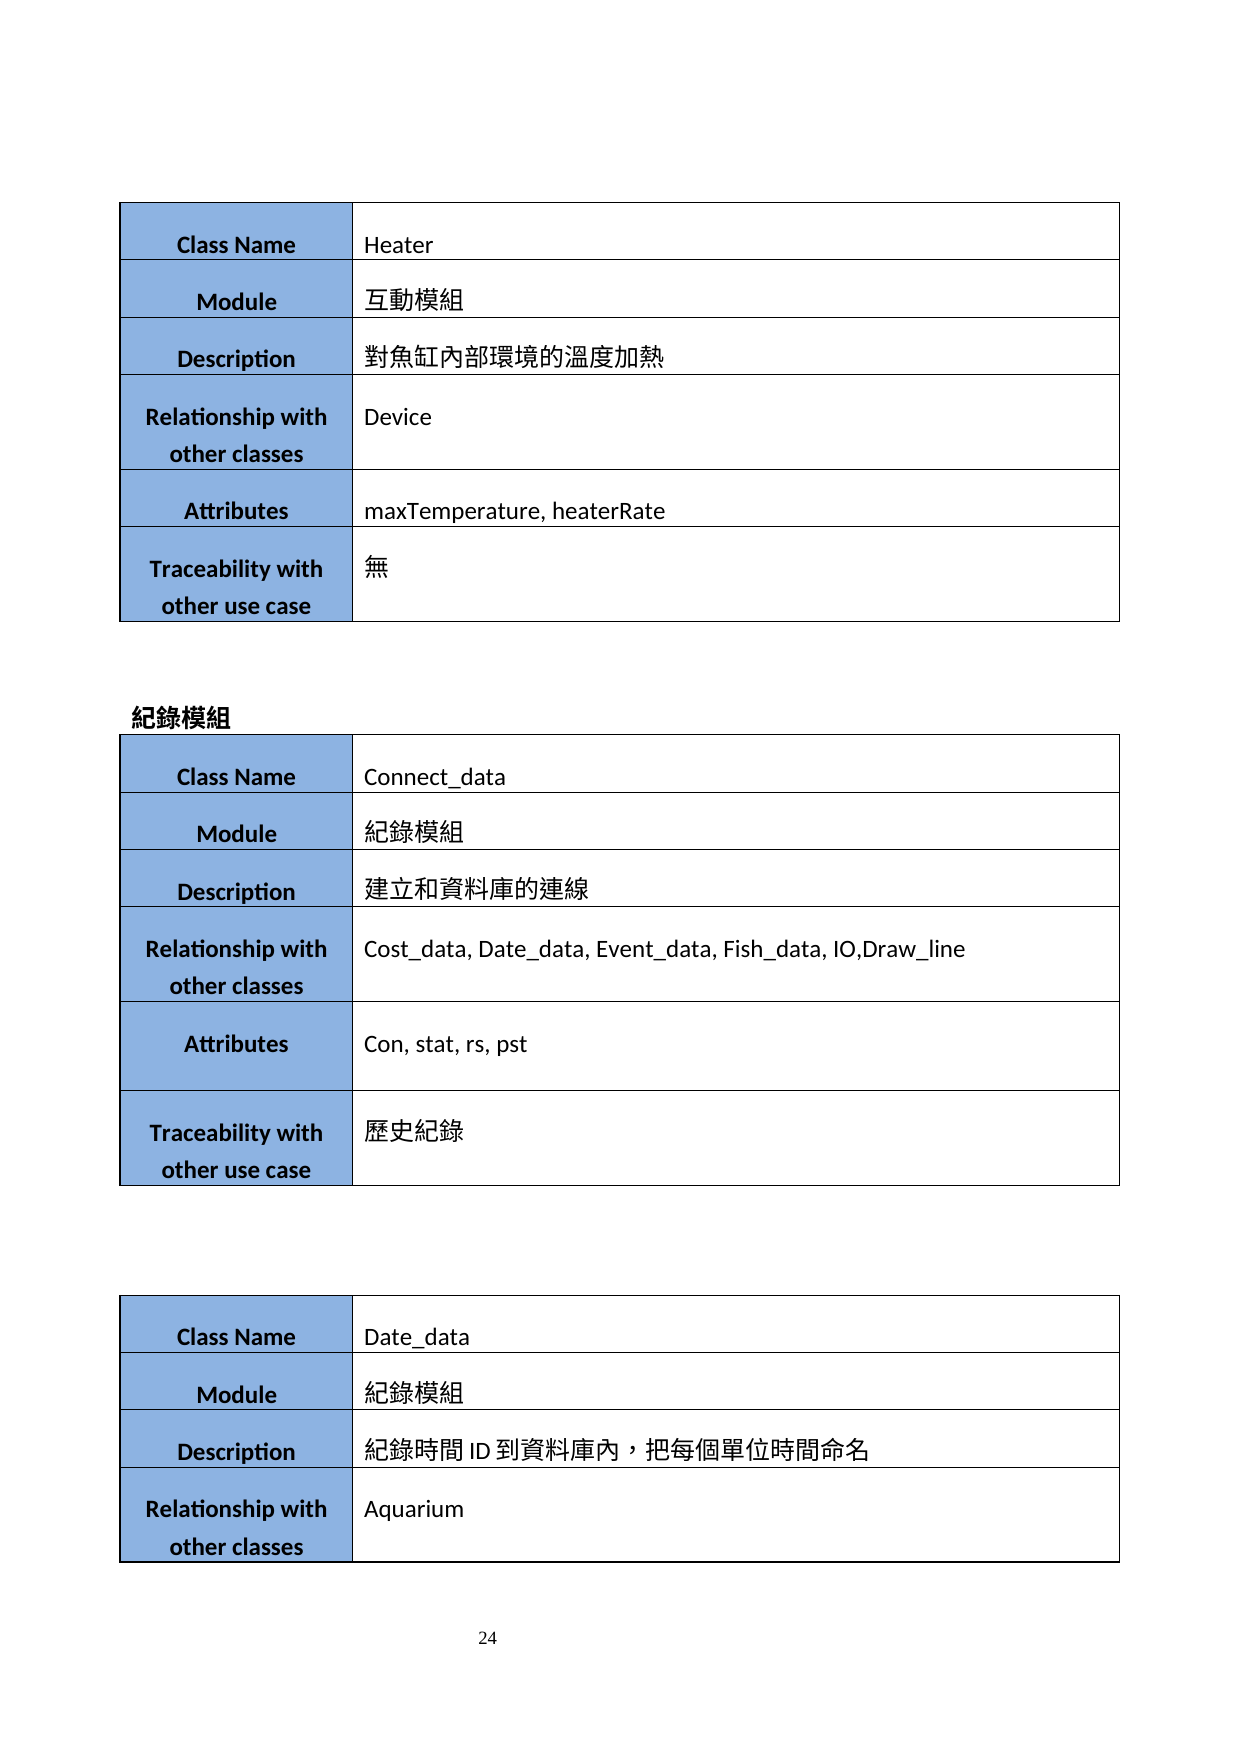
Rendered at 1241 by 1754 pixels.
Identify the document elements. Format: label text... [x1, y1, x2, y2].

table_cell 無 [353, 527, 1119, 621]
table_header Date_data [353, 1296, 1119, 1352]
table_cell Module [121, 793, 352, 849]
table_cell 對魚缸內部環境的溫度加熱 [353, 318, 1119, 374]
table_cell 紀錄模組 [353, 793, 1119, 849]
table_cell 紀錄時間ID到資料庫內，把每個單位時間命名 [353, 1410, 1119, 1467]
text 紀錄模組 [131, 697, 1125, 734]
table_cell Relationship with other classes [121, 375, 352, 469]
table_cell Device [353, 375, 1119, 469]
table_cell Description [121, 1410, 352, 1467]
table_cell Relationship with other classes [121, 907, 352, 1001]
table_cell Cost_data, Date_data, Event_data, Fish_data, IO,Draw_line [353, 907, 1119, 1001]
table_header Heater [353, 203, 1119, 259]
table_header Class Name [121, 735, 352, 792]
table_cell Aquarium [353, 1468, 1119, 1561]
table_cell Traceability with other use case [121, 527, 352, 621]
table_cell Traceability with other use case [121, 1091, 352, 1185]
table_cell 互動模組 [353, 260, 1119, 317]
table_header Class Name [121, 203, 352, 259]
table_cell Module [121, 1353, 352, 1409]
table_cell Attributes [121, 470, 352, 526]
table_cell Con, stat, rs, pst [353, 1002, 1119, 1090]
table_cell Description [121, 850, 352, 906]
table_cell 歷史紀錄 [353, 1091, 1119, 1185]
table_cell Relationship with other classes [121, 1468, 352, 1561]
table_cell Description [121, 318, 352, 374]
table_cell maxTemperature, heaterRate [353, 470, 1119, 526]
table_cell 建立和資料庫的連線 [353, 850, 1119, 906]
table_cell Module [121, 260, 352, 317]
table_cell Attributes [121, 1002, 352, 1090]
table_header Class Name [121, 1296, 352, 1352]
table_header Connect_data [353, 735, 1119, 792]
table_cell 紀錄模組 [353, 1353, 1119, 1409]
